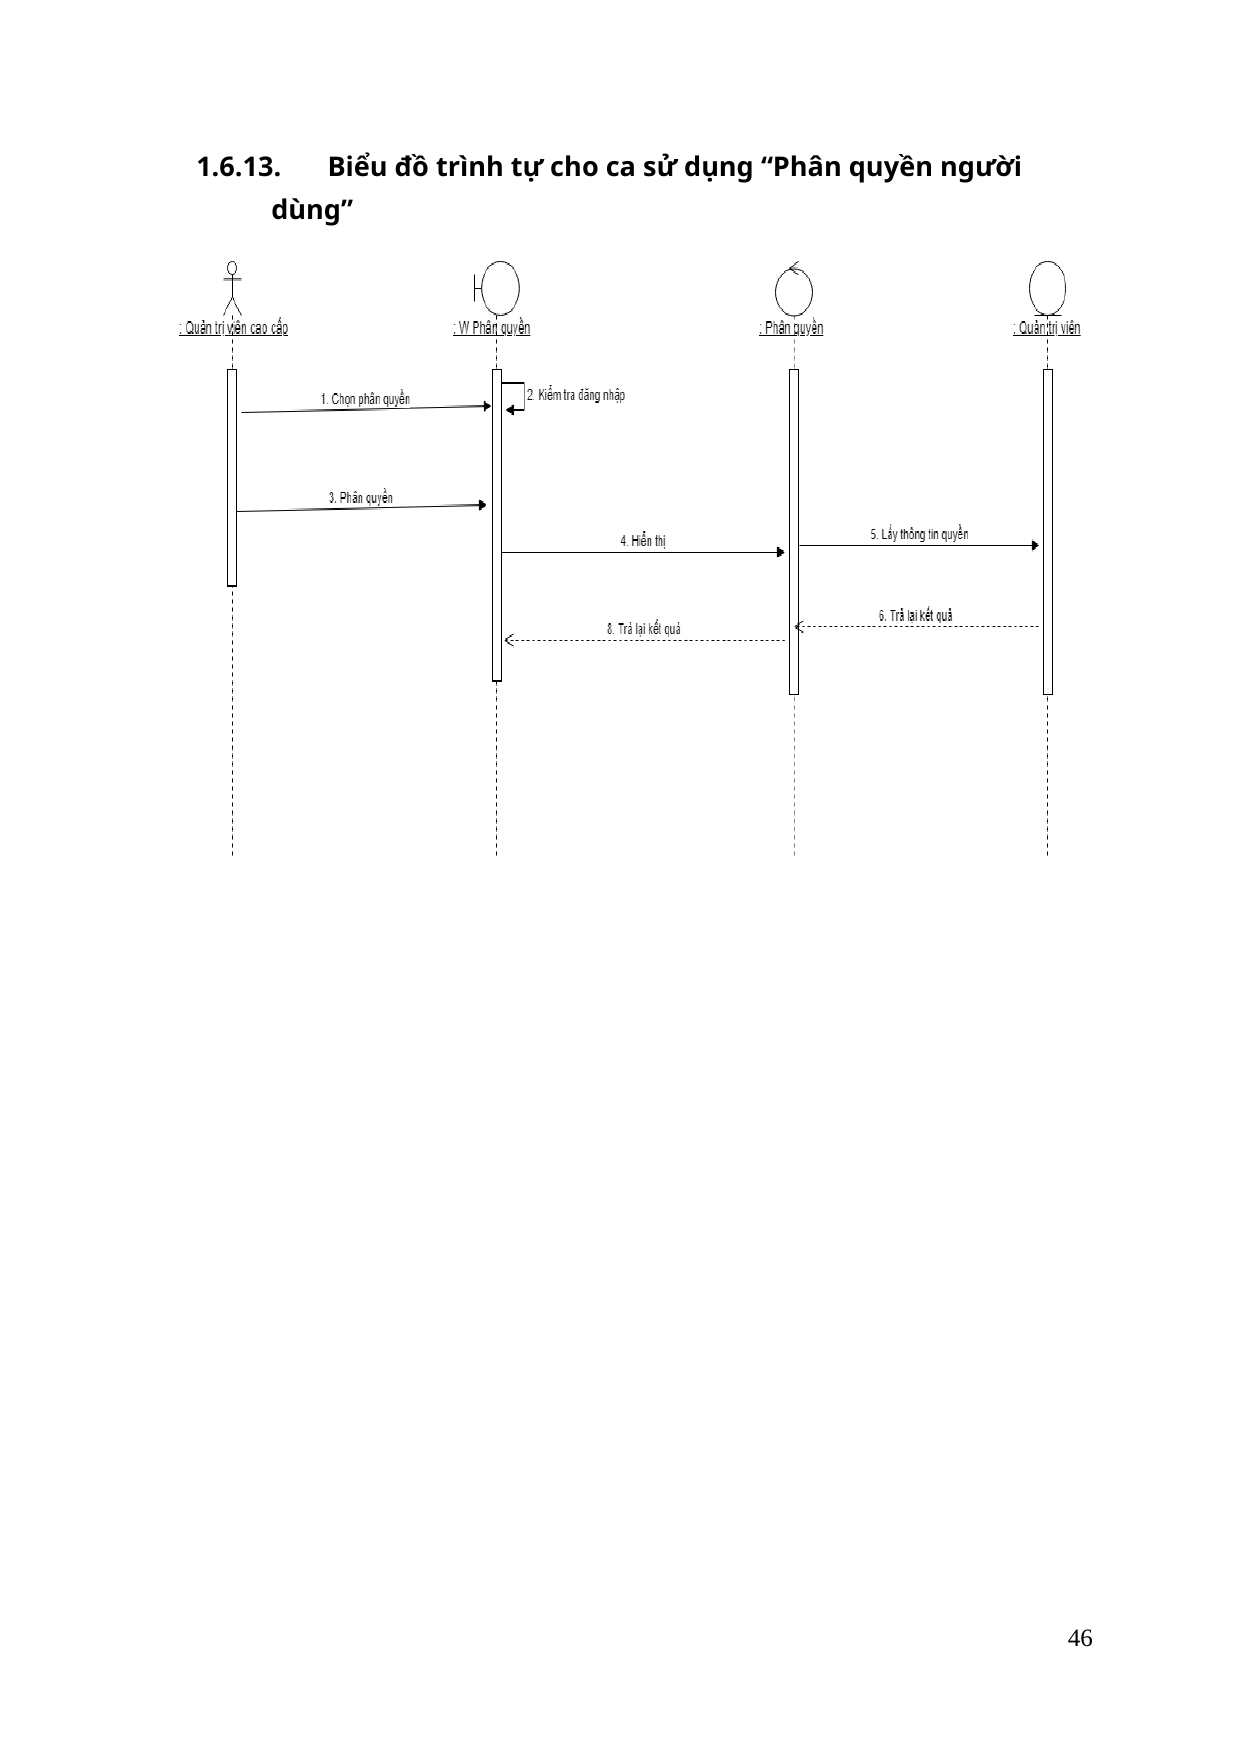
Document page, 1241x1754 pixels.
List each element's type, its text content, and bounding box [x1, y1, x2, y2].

picture [177, 261, 1093, 858]
subtitle Biểu đồ trình tự cho ca sử dụng “Phân quyền người dùng” [196, 148, 1092, 227]
